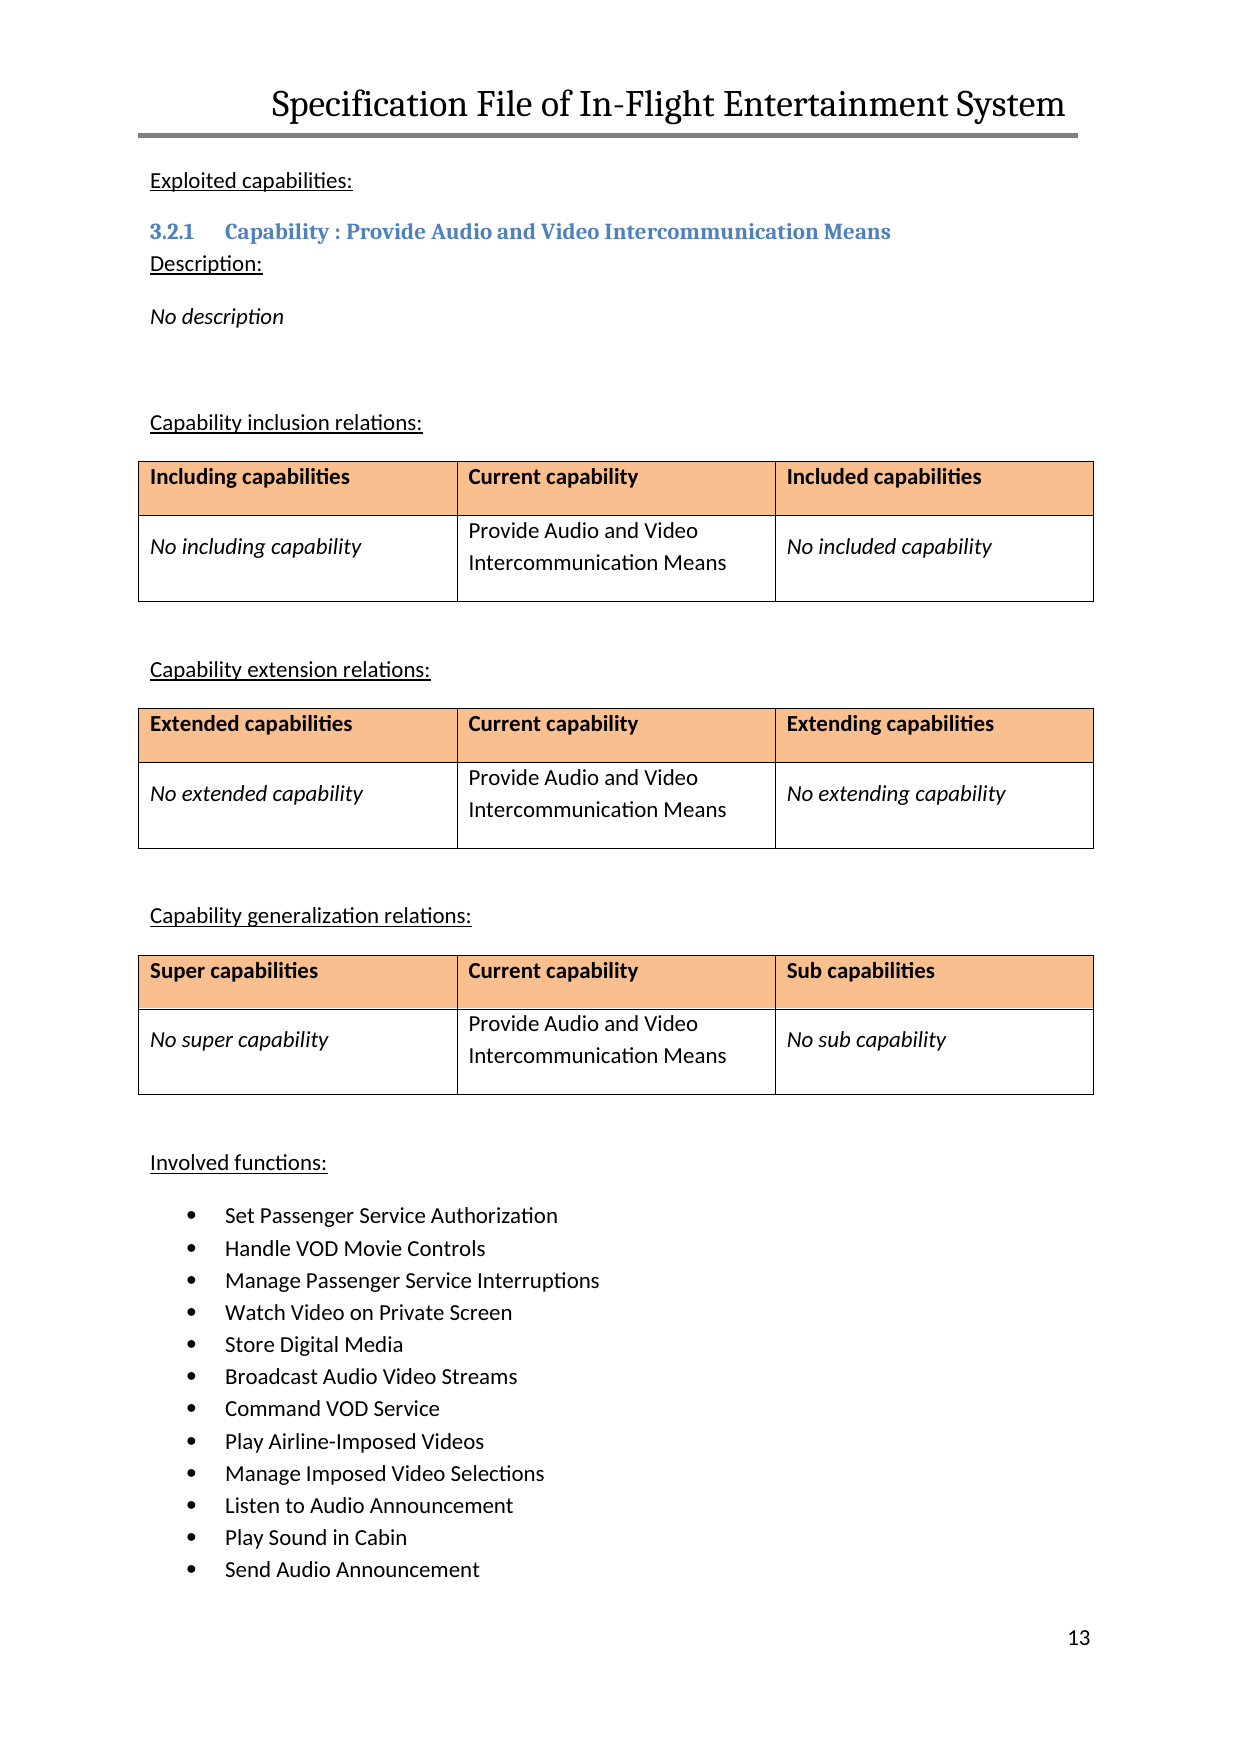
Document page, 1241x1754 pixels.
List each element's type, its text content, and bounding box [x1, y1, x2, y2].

table_header Current capability [458, 462, 775, 515]
list Manage Passenger Service Interruptions [187, 1266, 1090, 1294]
text Exploited capabilities: [150, 166, 1090, 194]
table_cell Provide Audio and Video Intercommunication Means [458, 1010, 775, 1094]
list Listen to Audio Announcement [187, 1491, 1090, 1519]
table_cell No extended capability [139, 763, 457, 848]
text Capability generalization relations: [150, 902, 1090, 930]
list Set Passenger Service Authorization [187, 1201, 1090, 1229]
text Capability inclusion relations: [150, 408, 1090, 436]
list Play Sound in Cabin [187, 1523, 1090, 1551]
table_header Included capabilities [776, 462, 1093, 515]
list Play Airline-Imposed Videos [187, 1427, 1090, 1455]
list Watch Video on Private Screen [187, 1298, 1090, 1326]
table_header Sub capabilities [776, 956, 1093, 1008]
table_cell Provide Audio and Video Intercommunication Means [458, 763, 775, 848]
list Manage Imposed Video Selections [187, 1459, 1090, 1487]
text Capability extension relations: [150, 655, 1090, 683]
table_header Current capability [458, 956, 775, 1008]
table_header Including capabilities [139, 462, 457, 515]
table_header Extended capabilities [139, 709, 457, 762]
table_cell No included capability [776, 516, 1093, 601]
table_header Current capability [458, 709, 775, 762]
list Broadcast Audio Video Streams [187, 1362, 1090, 1390]
table_header Extending capabilities [776, 709, 1093, 762]
list Command VOD Service [187, 1394, 1090, 1423]
table_cell No extending capability [776, 763, 1093, 848]
table_cell No sub capability [776, 1010, 1093, 1094]
list Send Audio Announcement [187, 1556, 1090, 1583]
table_cell No super capability [139, 1010, 457, 1094]
list Handle VOD Movie Controls [187, 1234, 1090, 1262]
table_cell No including capability [139, 516, 457, 601]
text Description: [150, 249, 1090, 277]
subtitle Capability : Provide Audio and Video Intercommunication Means [150, 219, 1090, 245]
table_header Super capabilities [139, 956, 457, 1008]
text Involved functions: [150, 1148, 1090, 1176]
text No description [150, 302, 1090, 330]
list Store Digital Media [187, 1330, 1090, 1358]
table_cell Provide Audio and Video Intercommunication Means [458, 516, 775, 601]
